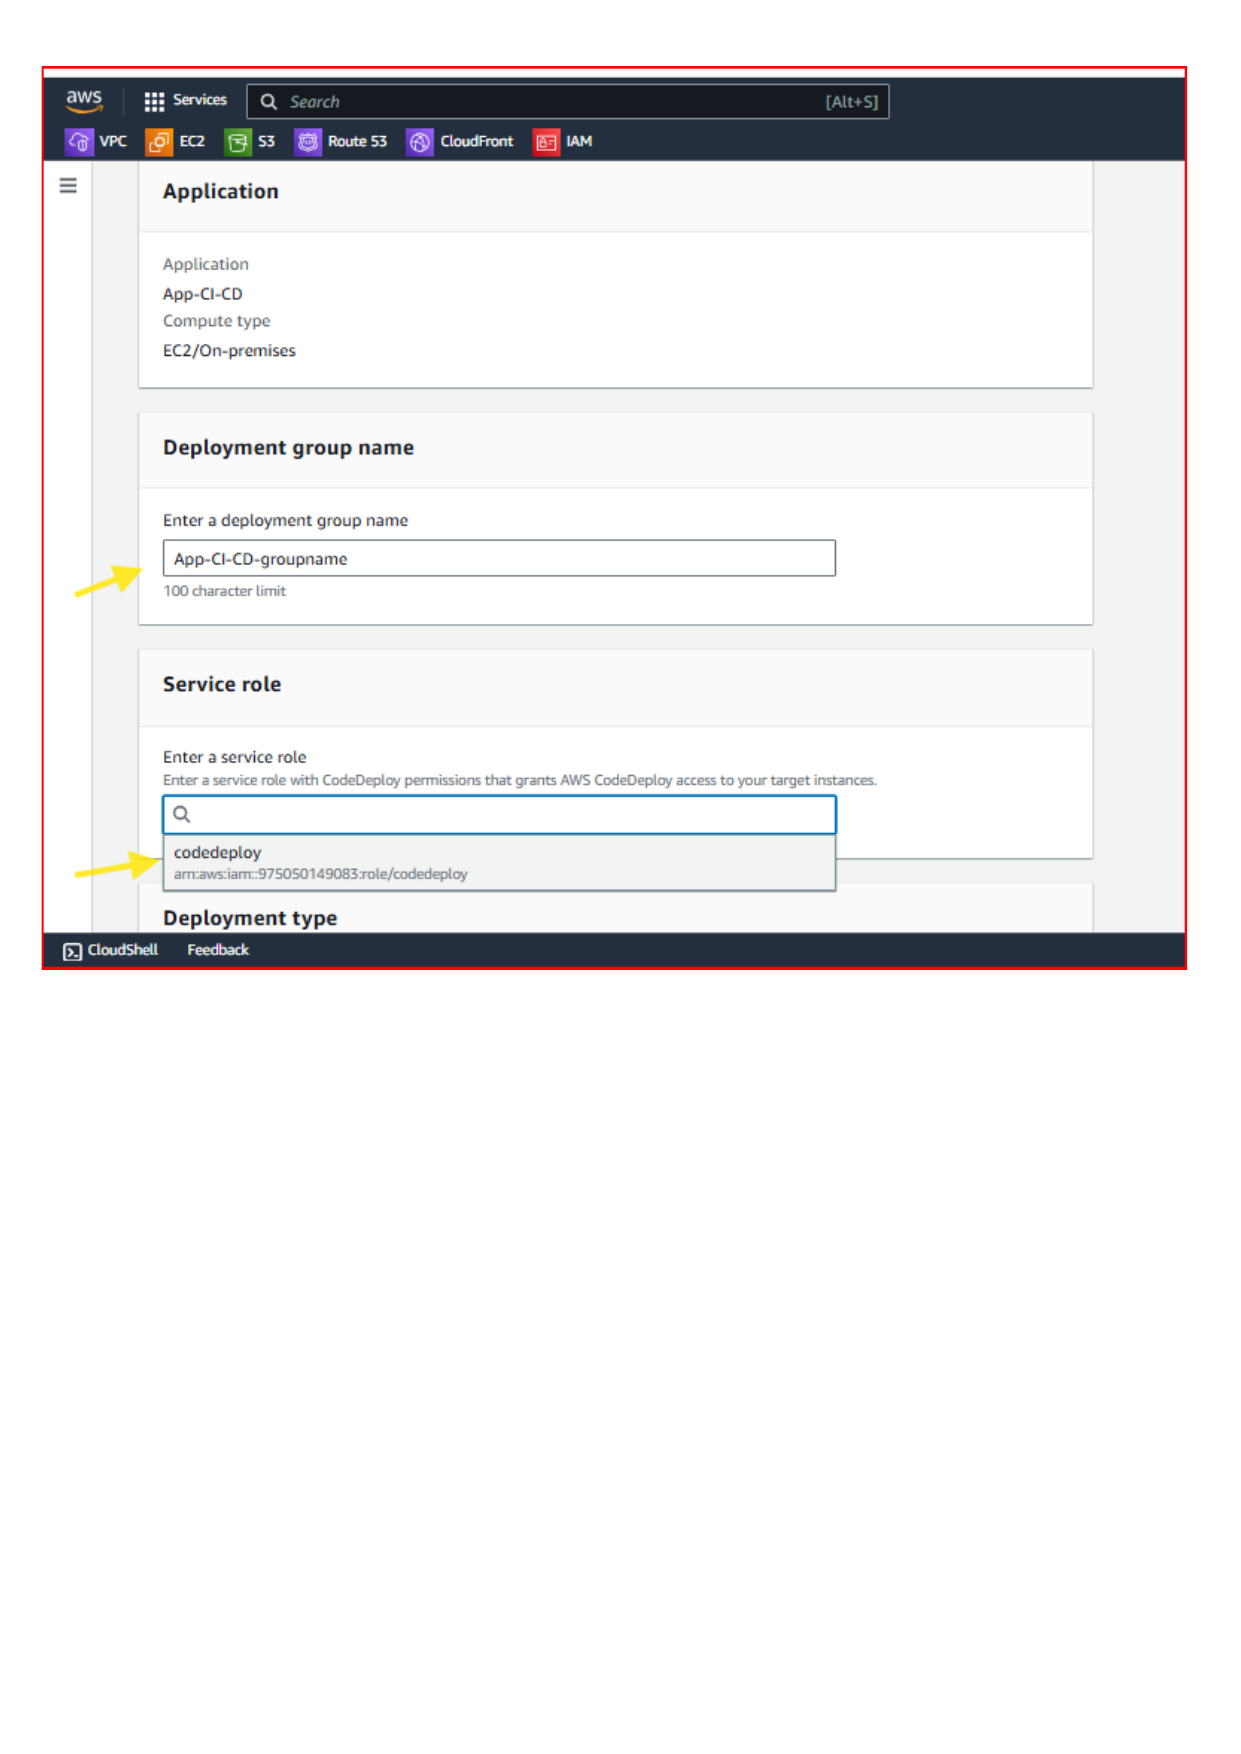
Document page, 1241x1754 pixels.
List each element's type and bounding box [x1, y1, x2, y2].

picture [41, 66, 1188, 970]
